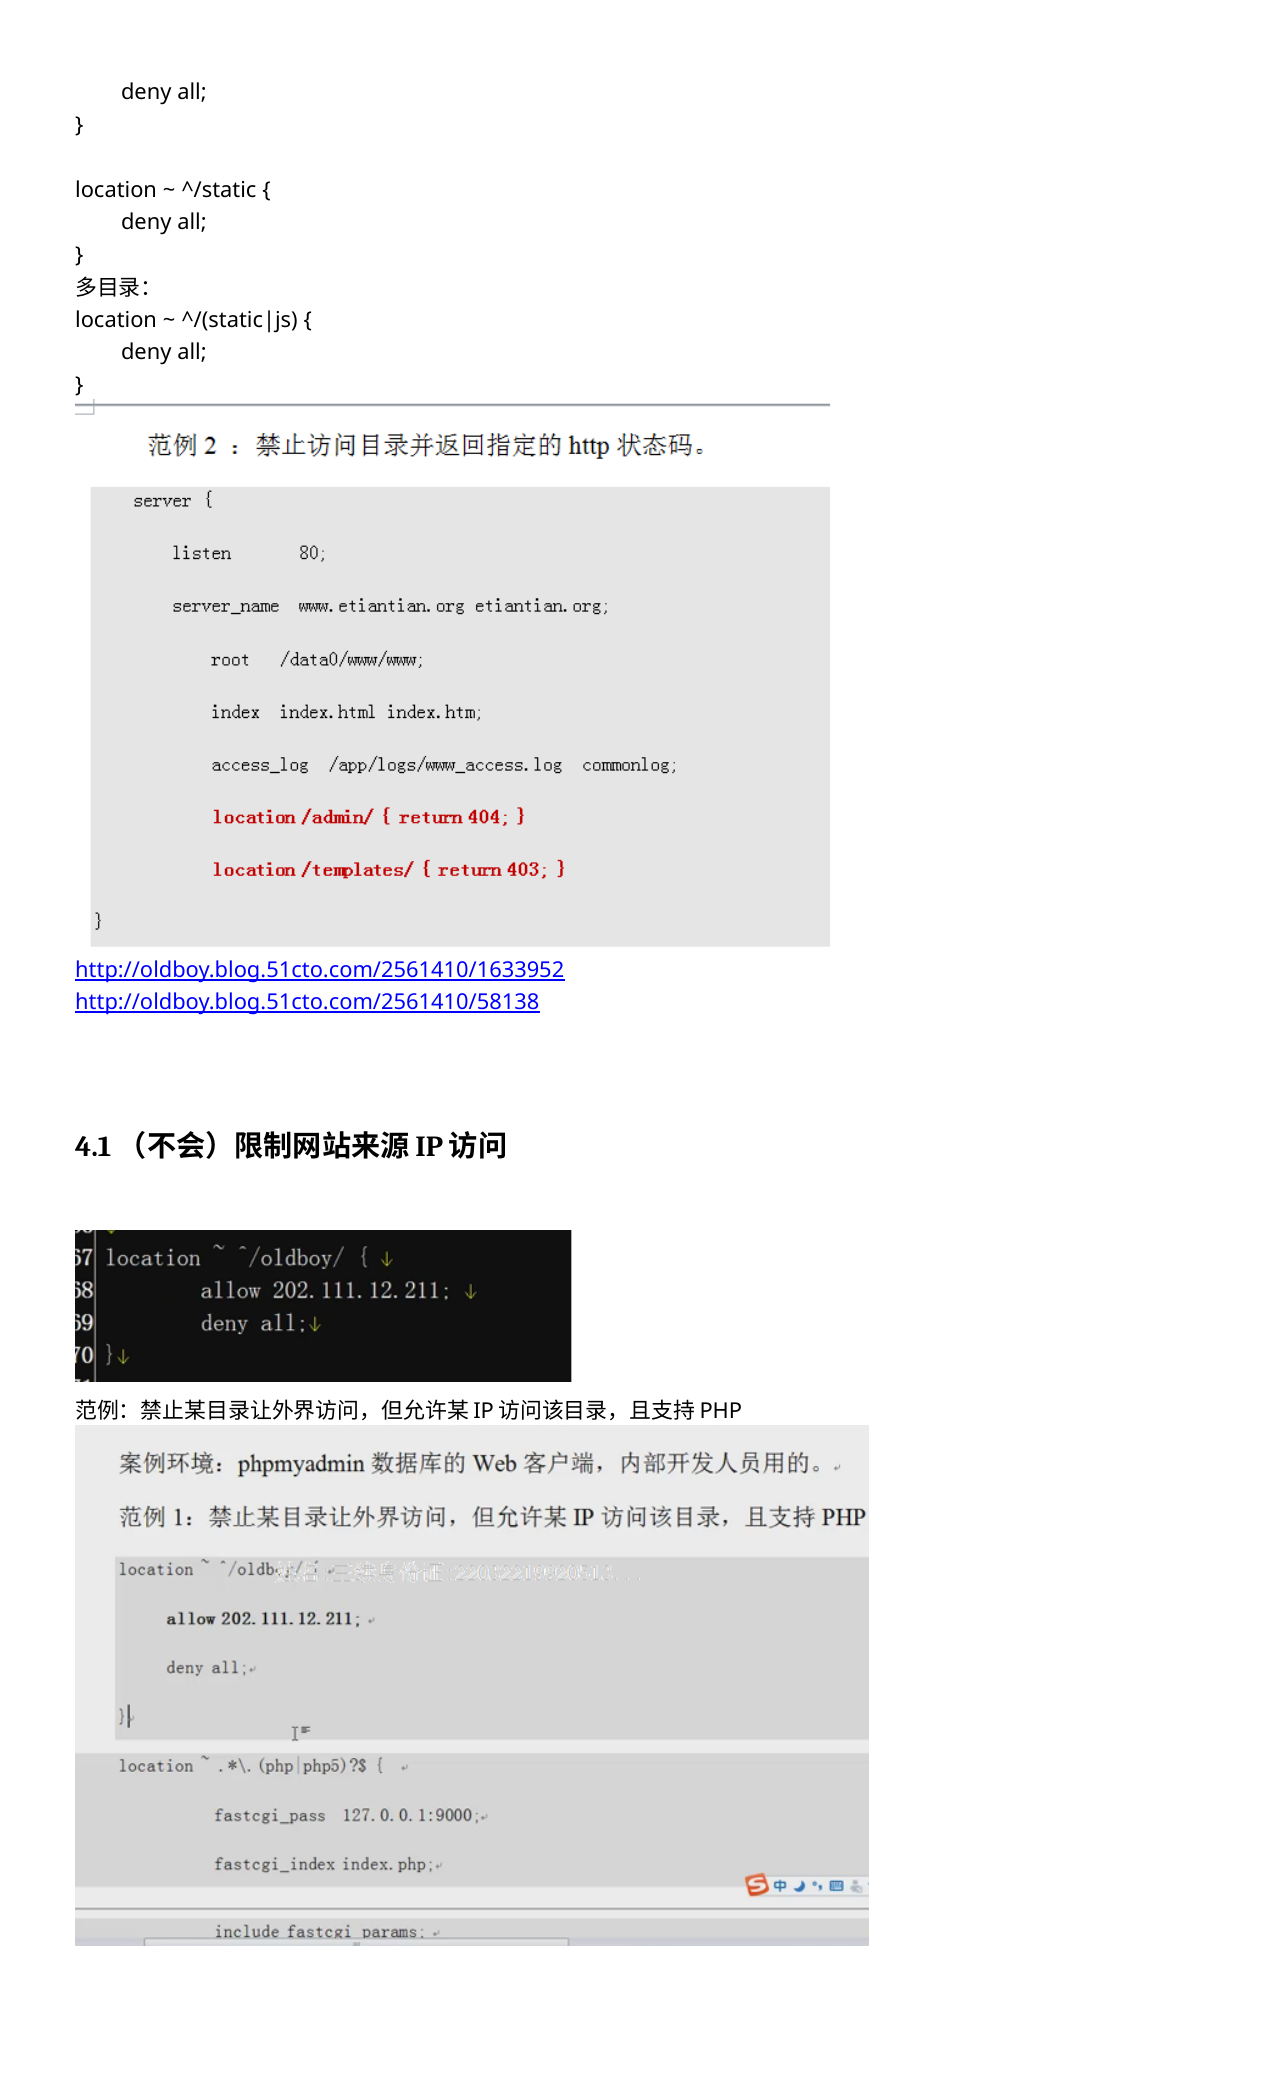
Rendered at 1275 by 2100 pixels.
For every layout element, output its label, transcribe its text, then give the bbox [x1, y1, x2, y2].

picture [75, 1425, 869, 1946]
text http://oldboy.blog.51cto.com/2561410/1633952 [75, 952, 1200, 985]
text 范例：禁止某目录让外界访问，但允许某IP访问该目录，且支持PHP [75, 1393, 1200, 1426]
subtitle 4.1 （不会）限制网站来源IP访问 [75, 1112, 1200, 1177]
picture [75, 1230, 572, 1382]
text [75, 75, 1200, 400]
text http://oldboy.blog.51cto.com/2561410/58138 [75, 985, 1200, 1017]
picture [75, 399, 831, 953]
